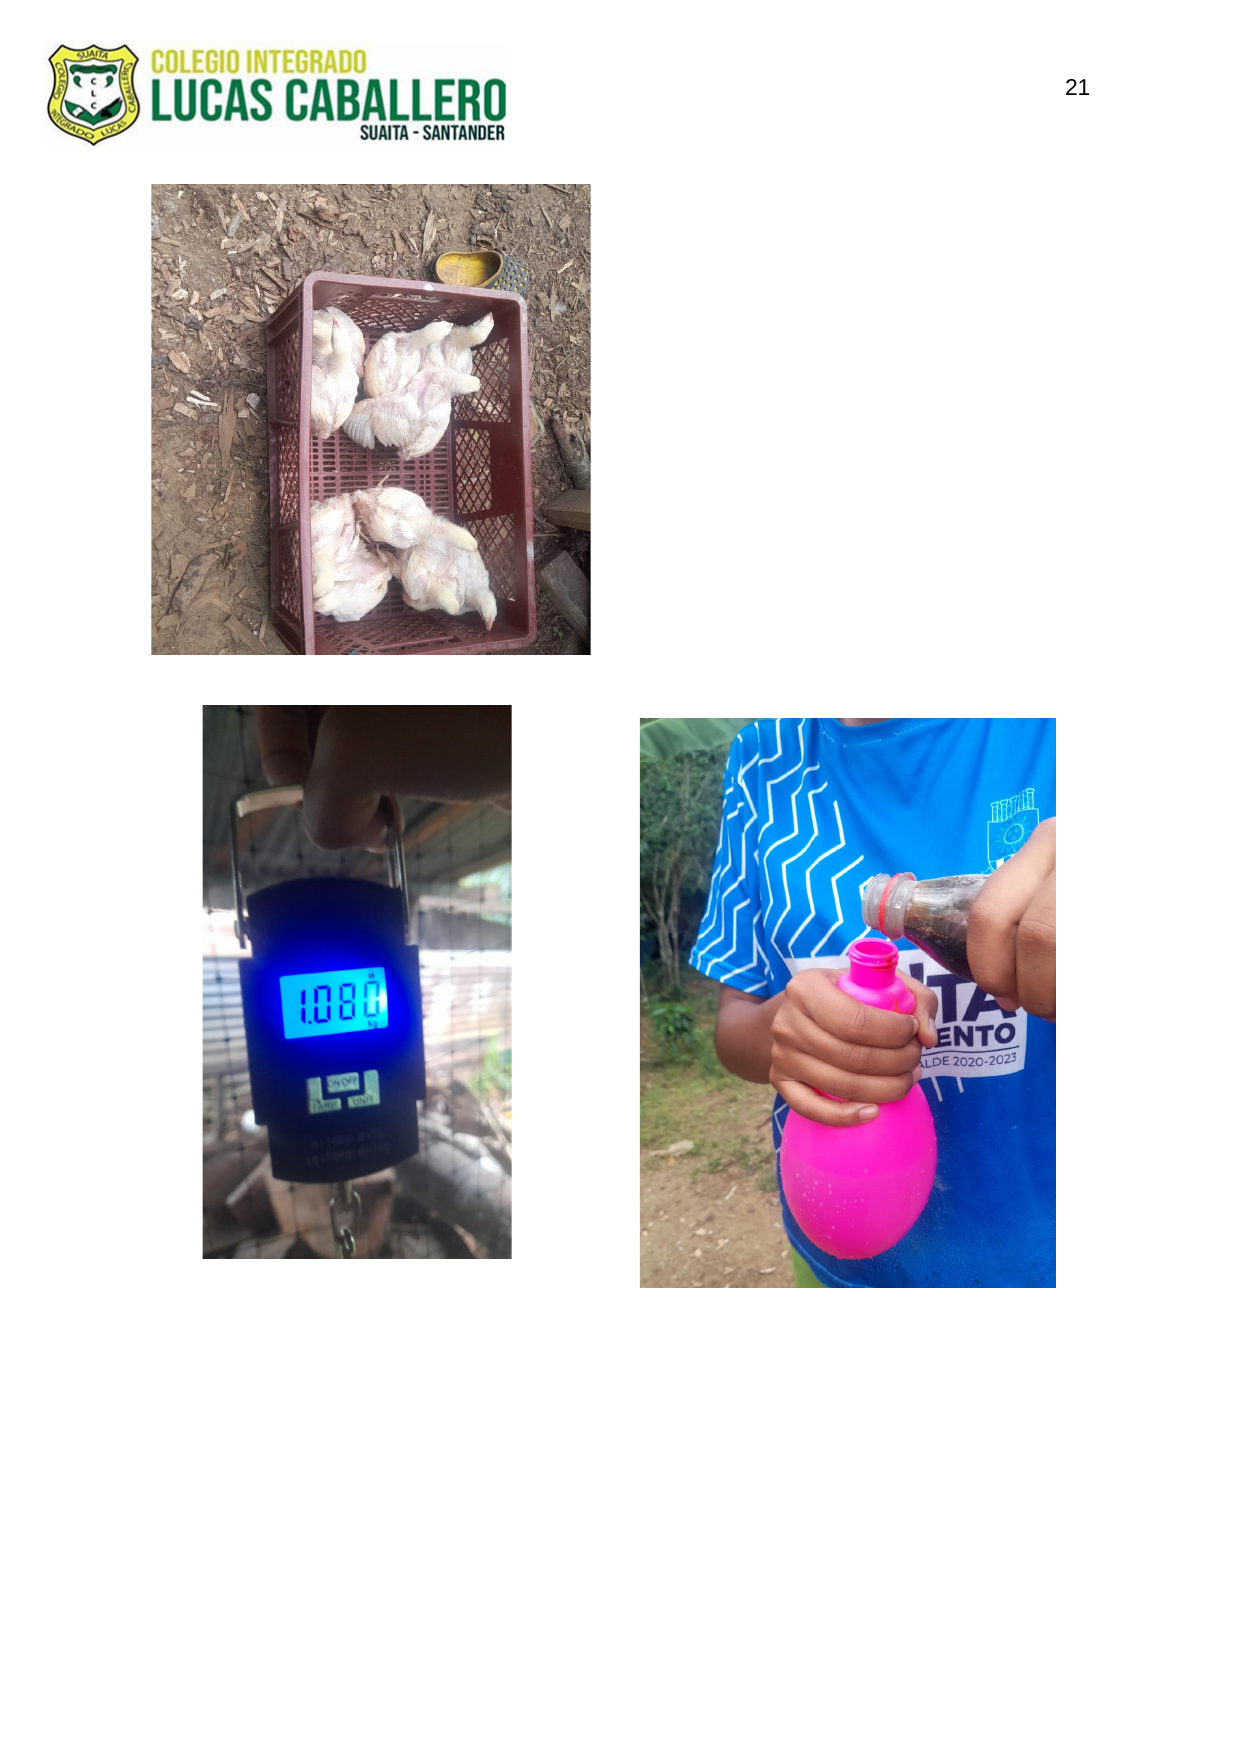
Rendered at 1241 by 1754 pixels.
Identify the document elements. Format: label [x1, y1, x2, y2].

picture [639, 718, 1056, 1288]
picture [150, 184, 591, 653]
picture [202, 705, 512, 1258]
picture [44, 42, 506, 148]
